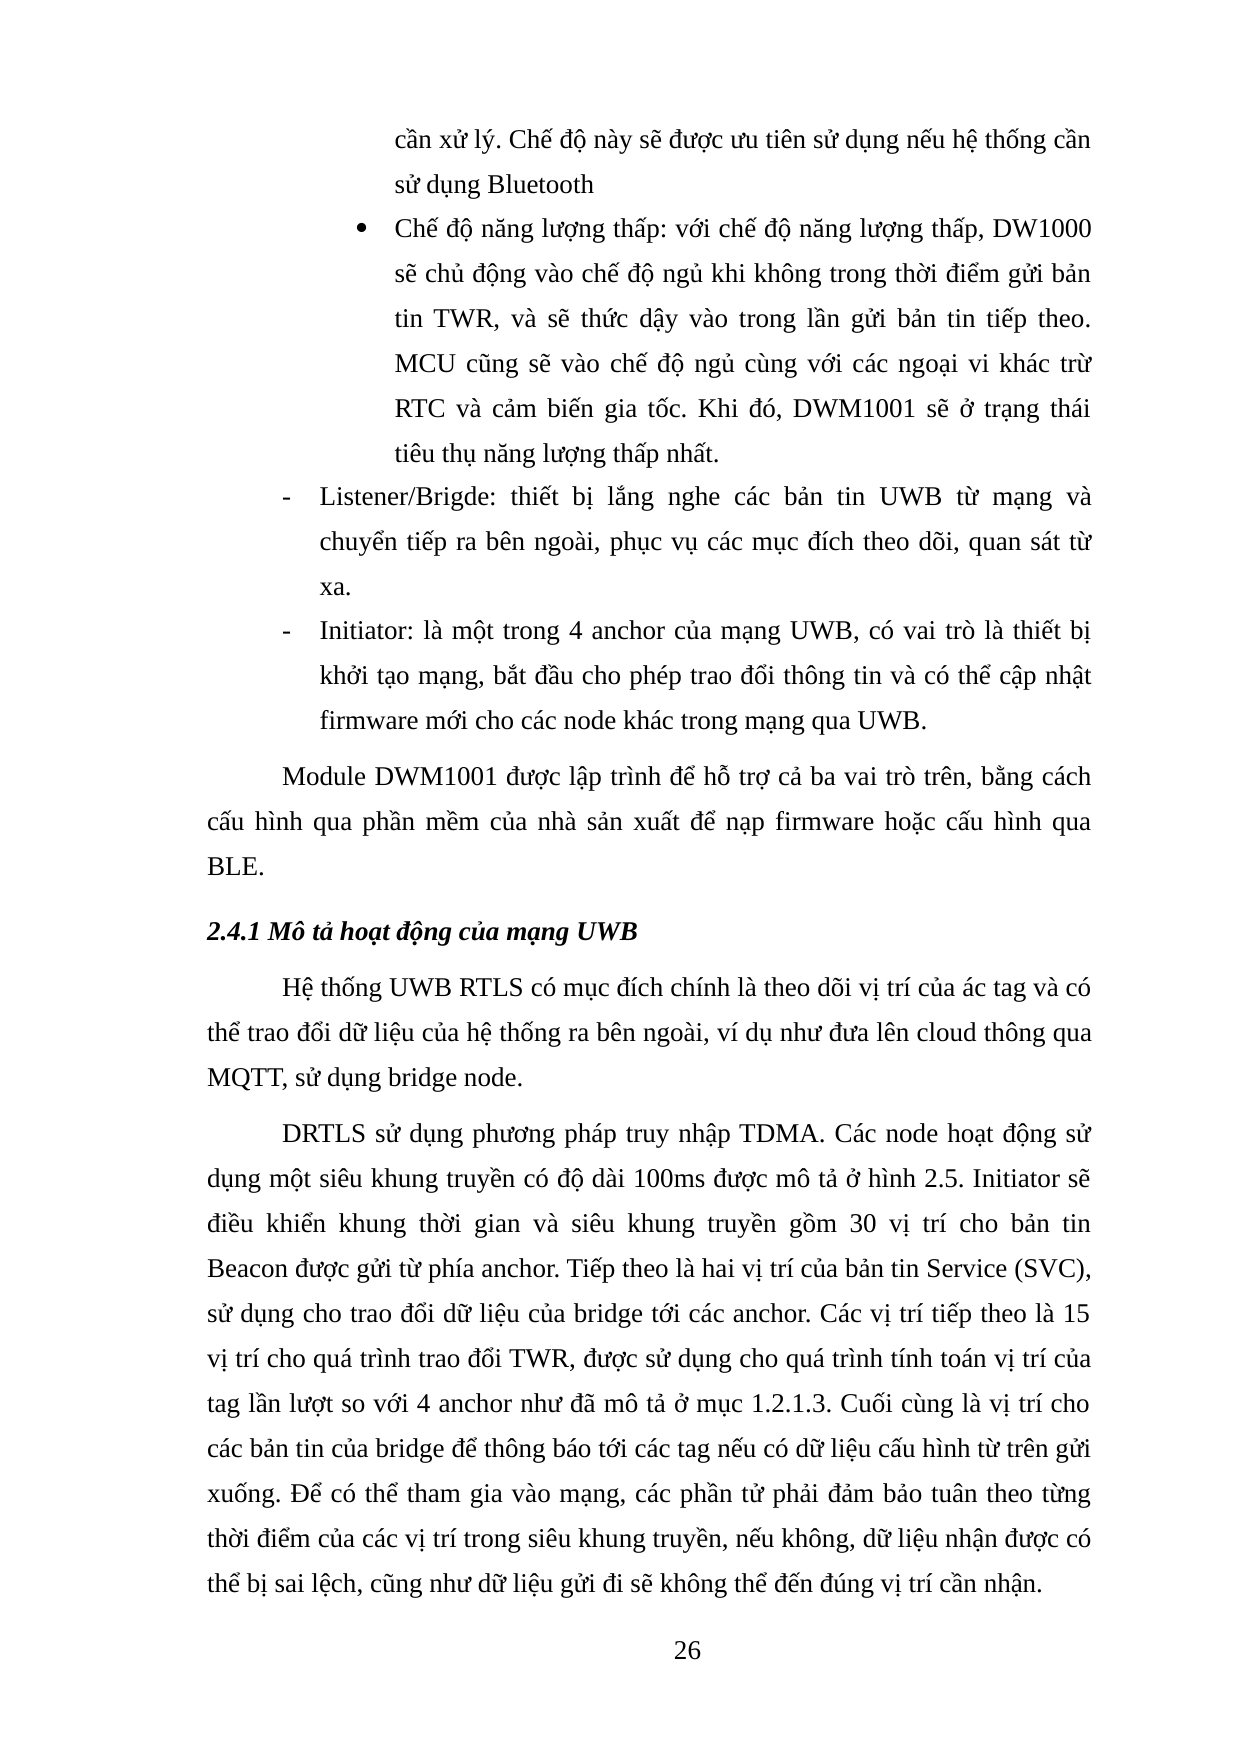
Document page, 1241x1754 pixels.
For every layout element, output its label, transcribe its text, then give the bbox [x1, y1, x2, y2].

text Hệ thống UWB RTLS có mục đích chính là theo dõi vị trí của ác tag và có thể trao đổi dữ liệu của hệ thống ra bên ngoài, ví dụ như đưa lên cloud thông qua MQTT, sử dụng bridge node. [207, 968, 1092, 1095]
list Listener/Brigde: thiết bị lắng nghe các bản tin UWB từ mạng và chuyển tiếp ra bên ngoài, phục vụ các mục đích theo dõi, quan sát từ xa. [282, 477, 1092, 605]
text Module DWM1001 được lập trình để hỗ trợ cả ba vai trò trên, bằng cách cấu hình qua phần mềm của nhà sản xuất để nạp firmware hoặc cấu hình qua BLE. [207, 757, 1092, 884]
list Initiator: là một trong 4 anchor của mạng UWB, có vai trò là thiết bị khởi tạo mạng, bắt đầu cho phép trao đổi thông tin và có thể cập nhật firmware mới cho các node khác trong mạng qua UWB. [282, 611, 1092, 738]
text DRTLS sử dụng phương pháp truy nhập TDMA. Các node hoạt động sử dụng một siêu khung truyền có độ dài 100ms được mô tả ở hình 2.5. Initiator sẽ điều khiển khung thời gian và siêu khung truyền gồm 30 vị trí cho bản tin Beacon được gửi từ phía anchor. Tiếp theo là hai vị trí của bản tin Service (SVC), sử dụng cho trao đổi dữ liệu của bridge tới các anchor. Các vị trí tiếp theo là 15 vị trí cho quá trình trao đổi TWR, được sử dụng cho quá trình tính toán vị trí của tag lần lượt so với 4 anchor như đã mô tả ở mục 1.2.1.3. Cuối cùng là vị trí cho các bản tin của bridge để thông báo tới các tag nếu có dữ liệu cấu hình từ trên gửi xuống. Để có thể tham gia vào mạng, các phần tử phải đảm bảo tuân theo từng thời điểm của các vị trí trong siêu khung truyền, nếu không, dữ liệu nhận được có thể bị sai lệch, cũng như dữ liệu gửi đi sẽ không thể đến đúng vị trí cần nhận. [207, 1114, 1092, 1601]
list Chế độ năng lượng thấp: với chế độ năng lượng thấp, DW1000 sẽ chủ động vào chế độ ngủ khi không trong thời điểm gửi bản tin TWR, và sẽ thức dậy vào trong lần gửi bản tin tiếp theo. MCU cũng sẽ vào chế độ ngủ cùng với các ngoại vi khác trừ RTC và cảm biến gia tốc. Khi đó, DWM1001 sẽ ở trạng thái tiêu thụ năng lượng thấp nhất. [357, 208, 1092, 471]
subtitle Mô tả hoạt động của mạng UWB [207, 911, 1092, 949]
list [357, 120, 1092, 202]
